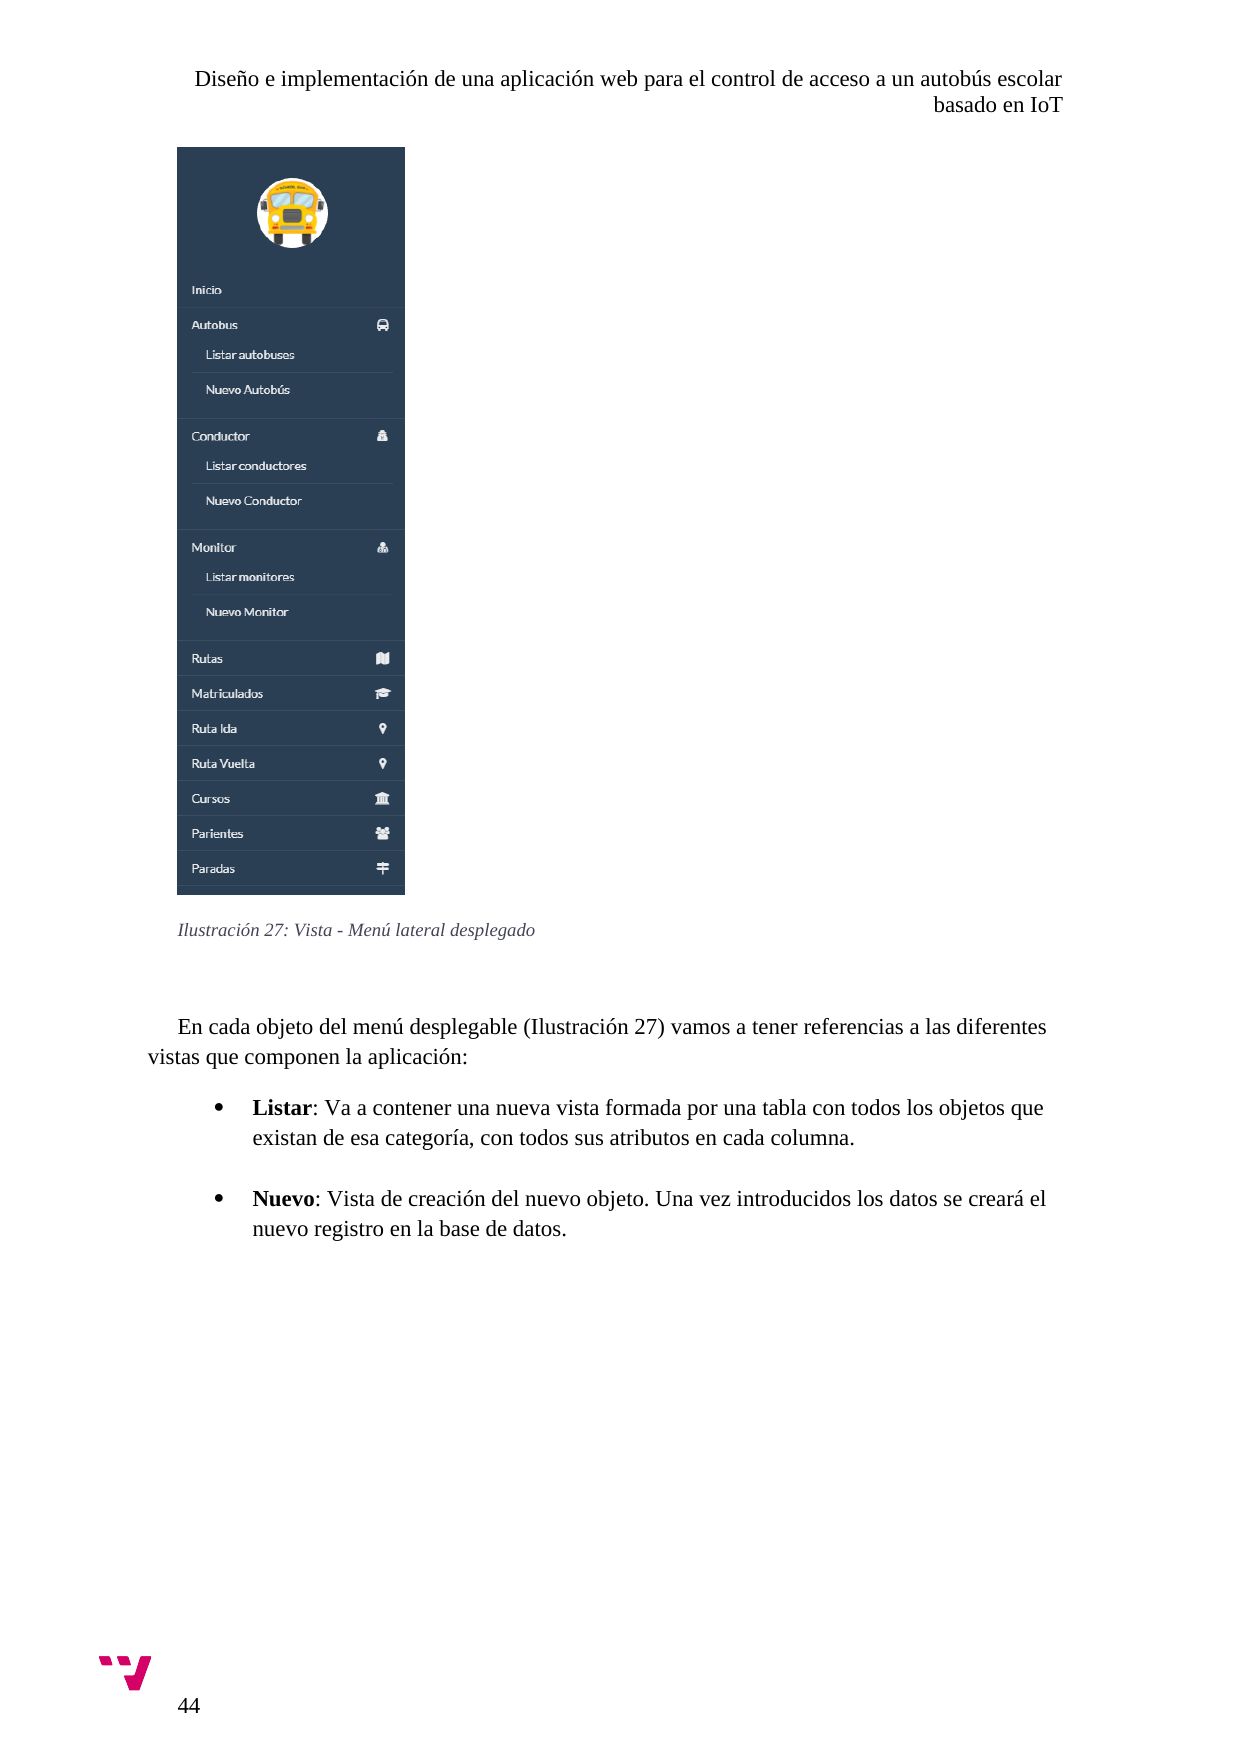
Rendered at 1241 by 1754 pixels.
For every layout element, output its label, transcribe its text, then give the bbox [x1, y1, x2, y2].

text En cada objeto del menú desplegable (Ilustración 27) vamos a tener referencias a las diferentes vistas que componen la aplicación: [148, 1013, 1063, 1069]
list Nuevo: Vista de creación del nuevo objeto. Una vez introducidos los datos se creará el nuevo registro en la base de datos. [215, 1185, 1063, 1241]
list Listar: Va a contener una nueva vista formada por una tabla con todos los objetos que existan de esa categoría, con todos sus atributos en cada columna. [215, 1094, 1063, 1151]
picture [177, 147, 405, 895]
picture [98, 1656, 152, 1691]
text Ilustración 27: Vista - Menú lateral desplegado [148, 919, 1063, 941]
